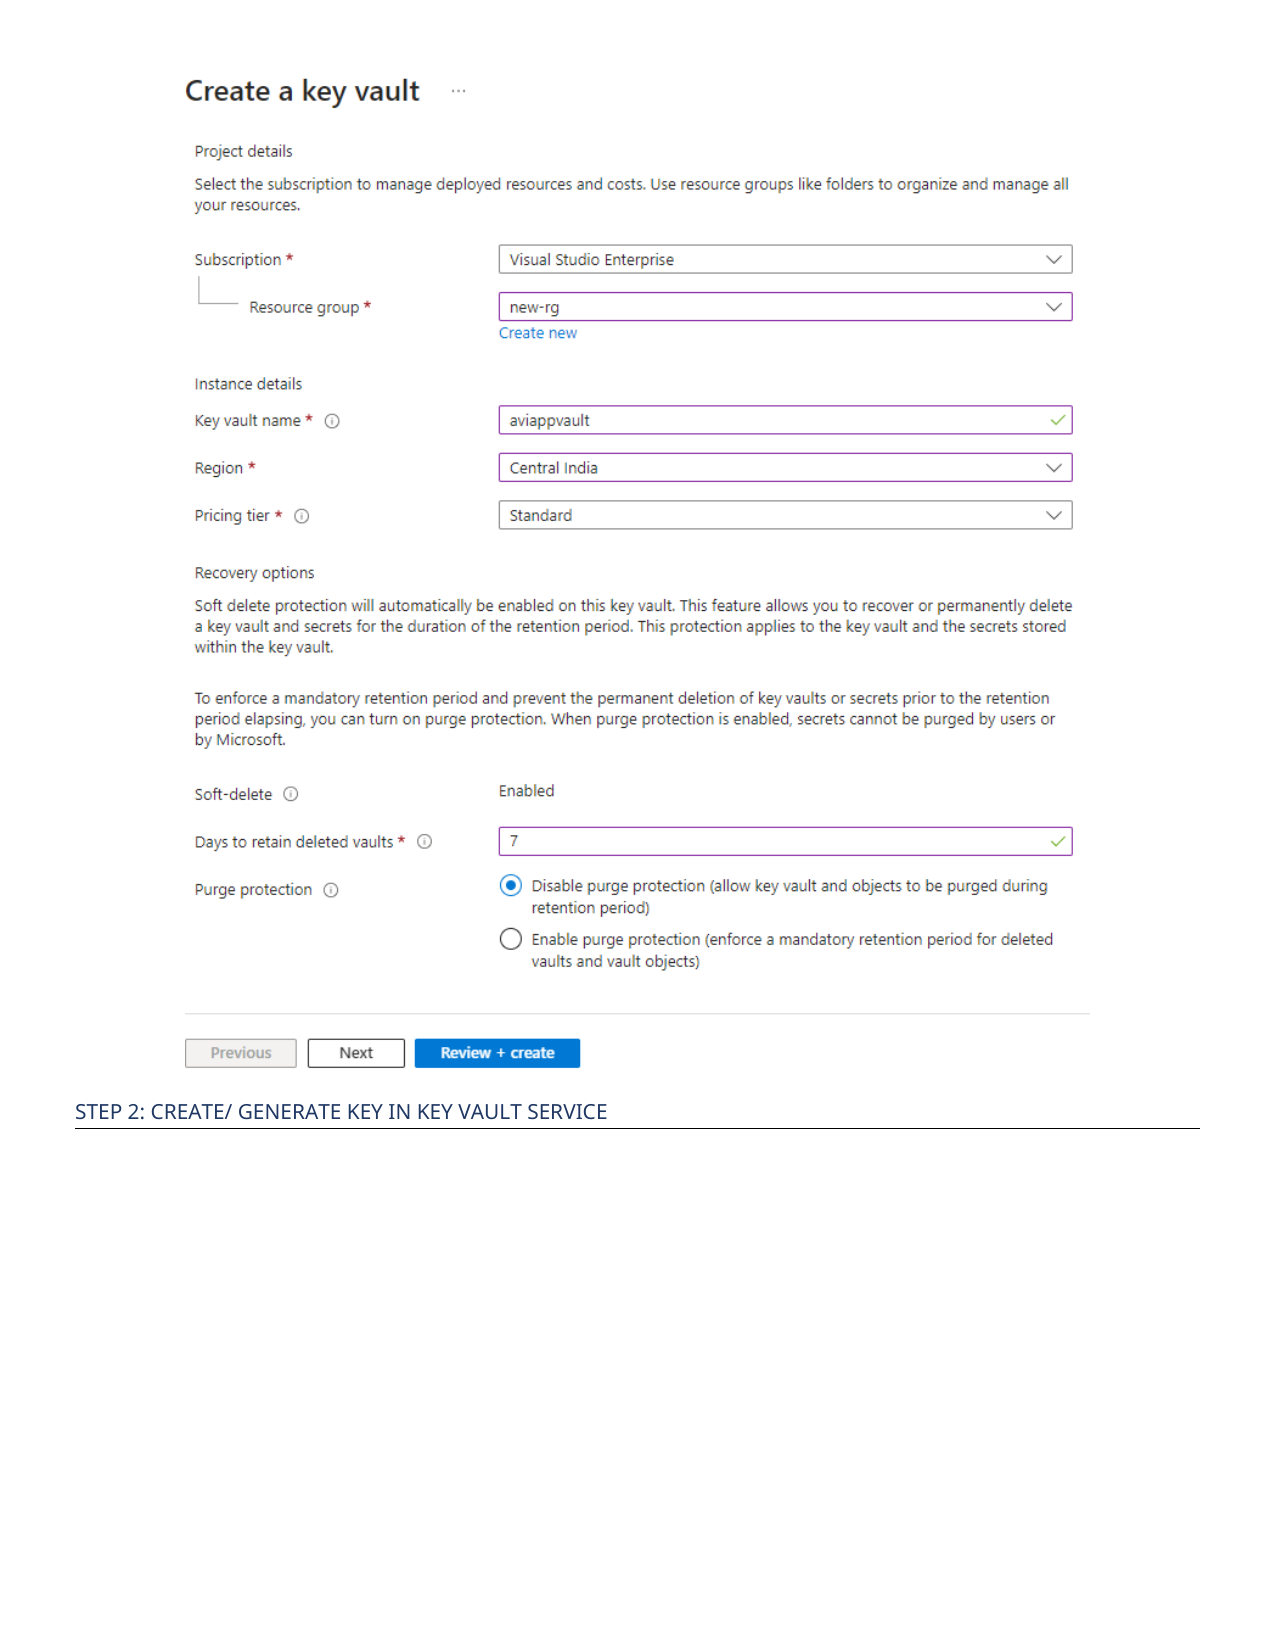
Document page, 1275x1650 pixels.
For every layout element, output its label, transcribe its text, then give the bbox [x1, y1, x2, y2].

picture [185, 75, 1090, 1079]
subtitle STEP 2: CREATE/ GENERATE KEY IN KEY VAULT SERVICE [75, 1097, 1200, 1128]
